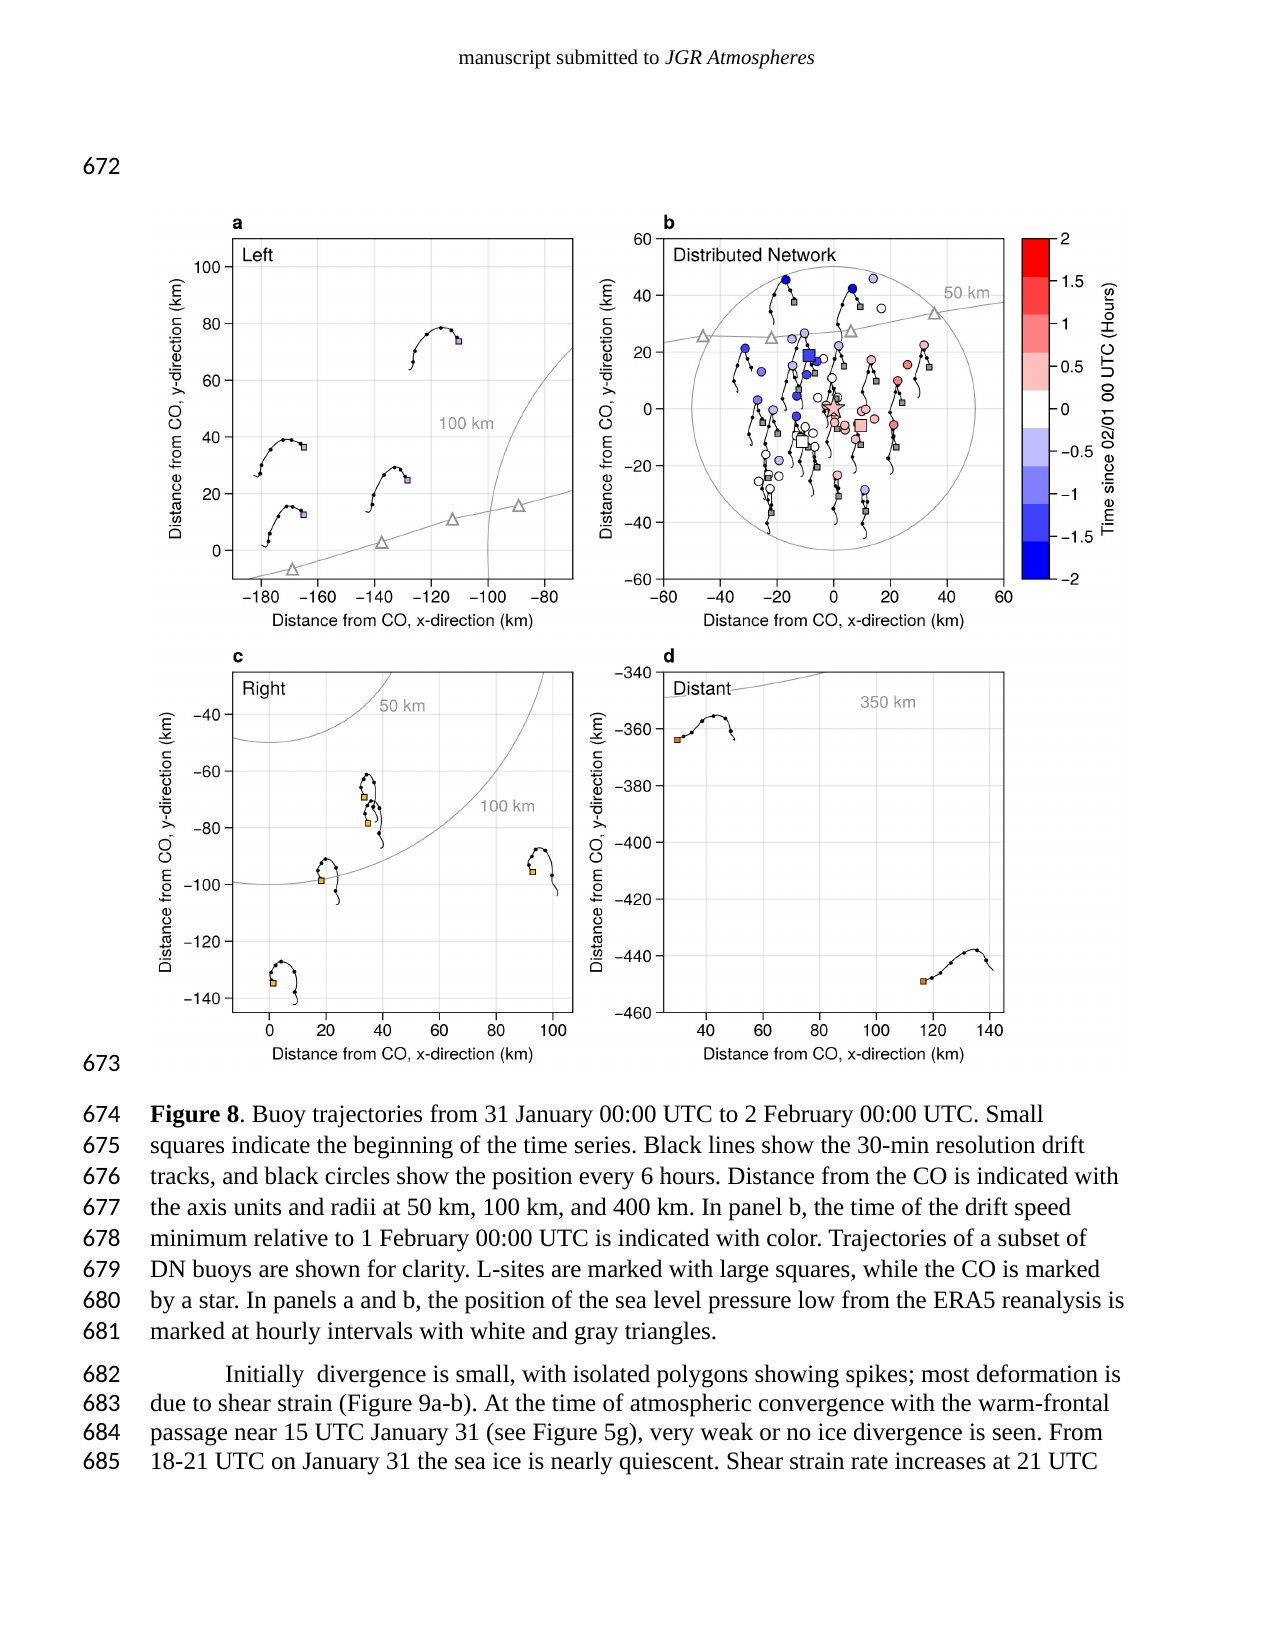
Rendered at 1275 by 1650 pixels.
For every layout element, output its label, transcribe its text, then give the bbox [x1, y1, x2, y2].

picture [150, 206, 1125, 1072]
text Figure 8. Buoy trajectories from 31 January 00:00 UTC to 2 February 00:00 UTC. Small squares indicate the beginning of the time series. Black lines show the 30-min resolution drift tracks, and black circles show the position every 6 hours. Distance from the CO is indicated with the axis units and radii at 50 km, 100 km, and 400 km. In panel b, the time of the drift speed minimum relative to 1 February 00:00 UTC is indicated with color. Trajectories of a subset of DN buoys are shown for clarity. L-sites are marked with large squares, while the CO is marked by a star. In panels a and b, the position of the sea level pressure low from the ERA5 reanalysis is marked at hourly intervals with white and gray triangles. [150, 1099, 1125, 1345]
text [150, 1359, 1125, 1474]
